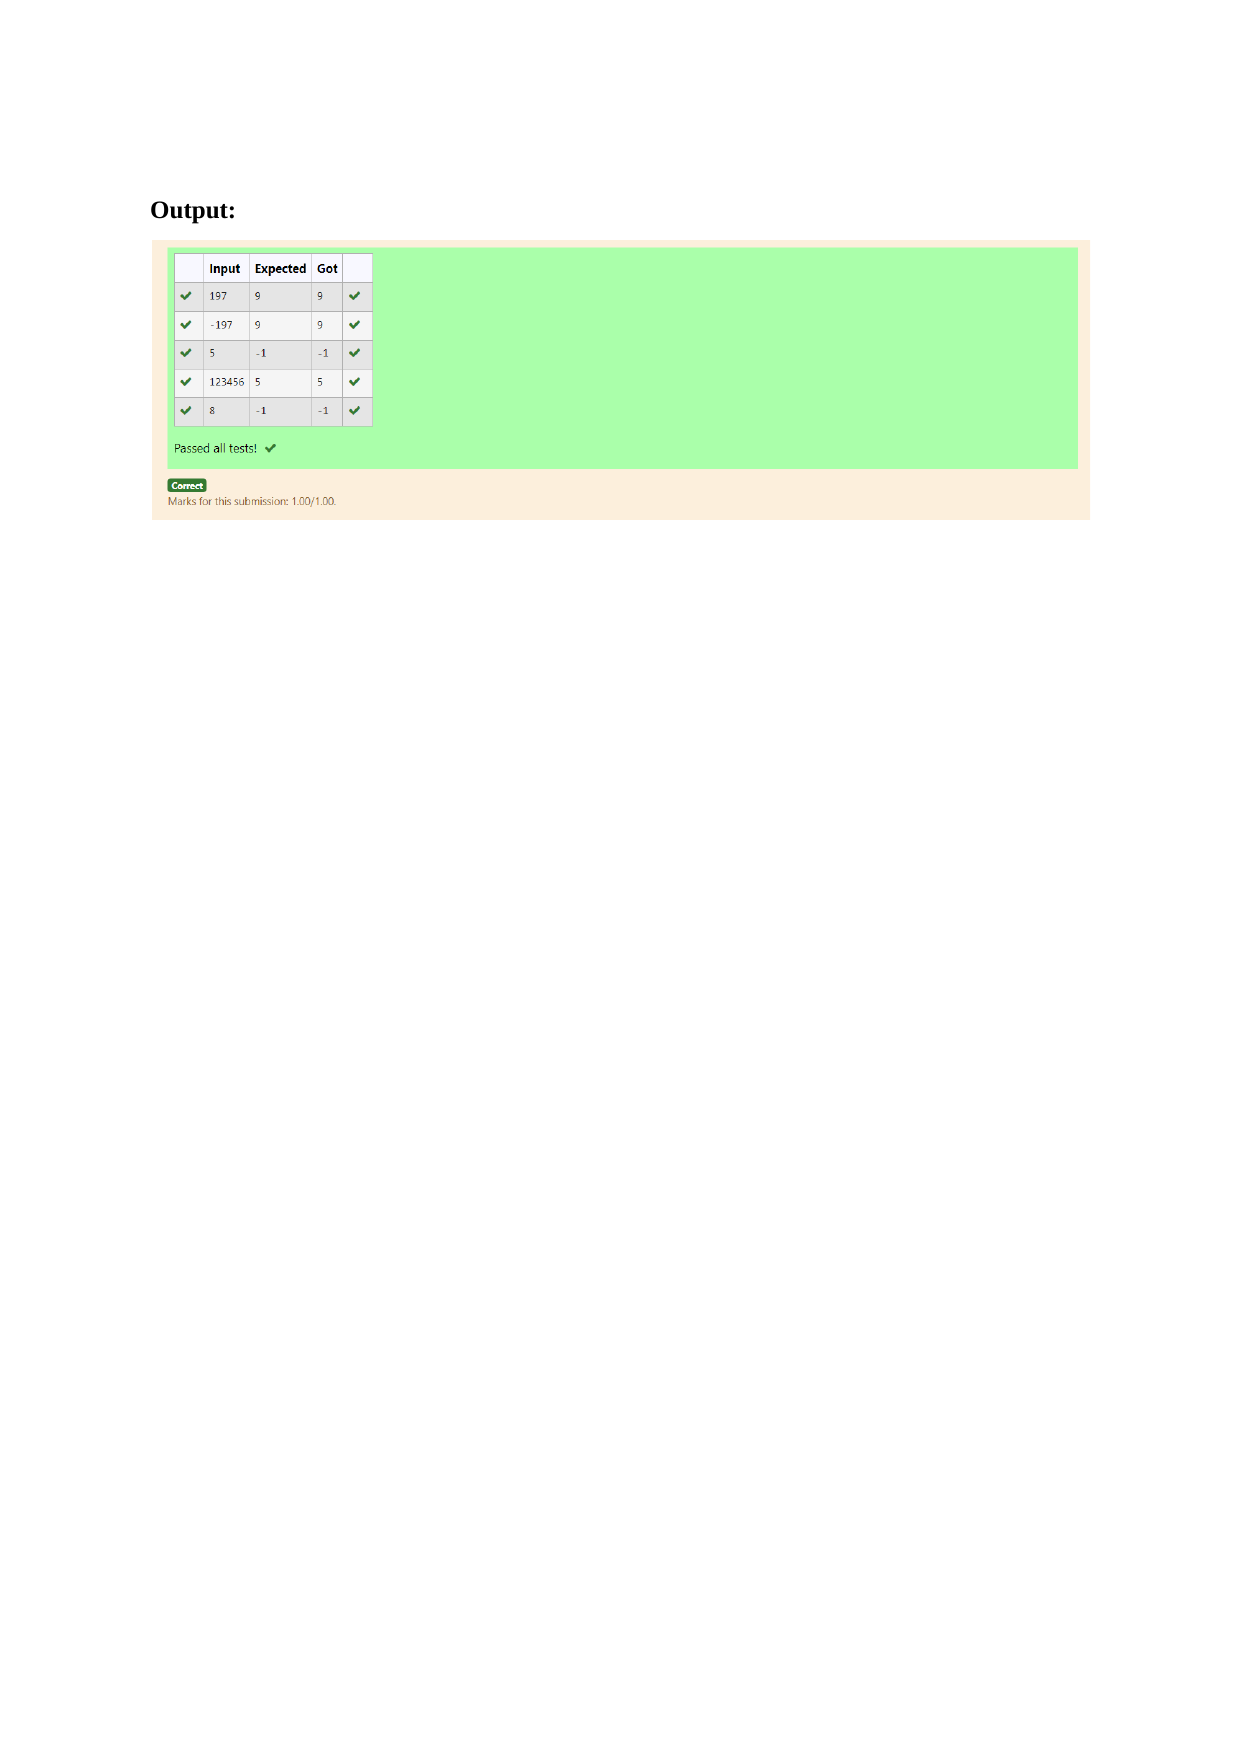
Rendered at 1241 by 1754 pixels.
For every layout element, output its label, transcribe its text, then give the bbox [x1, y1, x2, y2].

text Output: [150, 195, 1090, 224]
picture [150, 240, 1091, 520]
